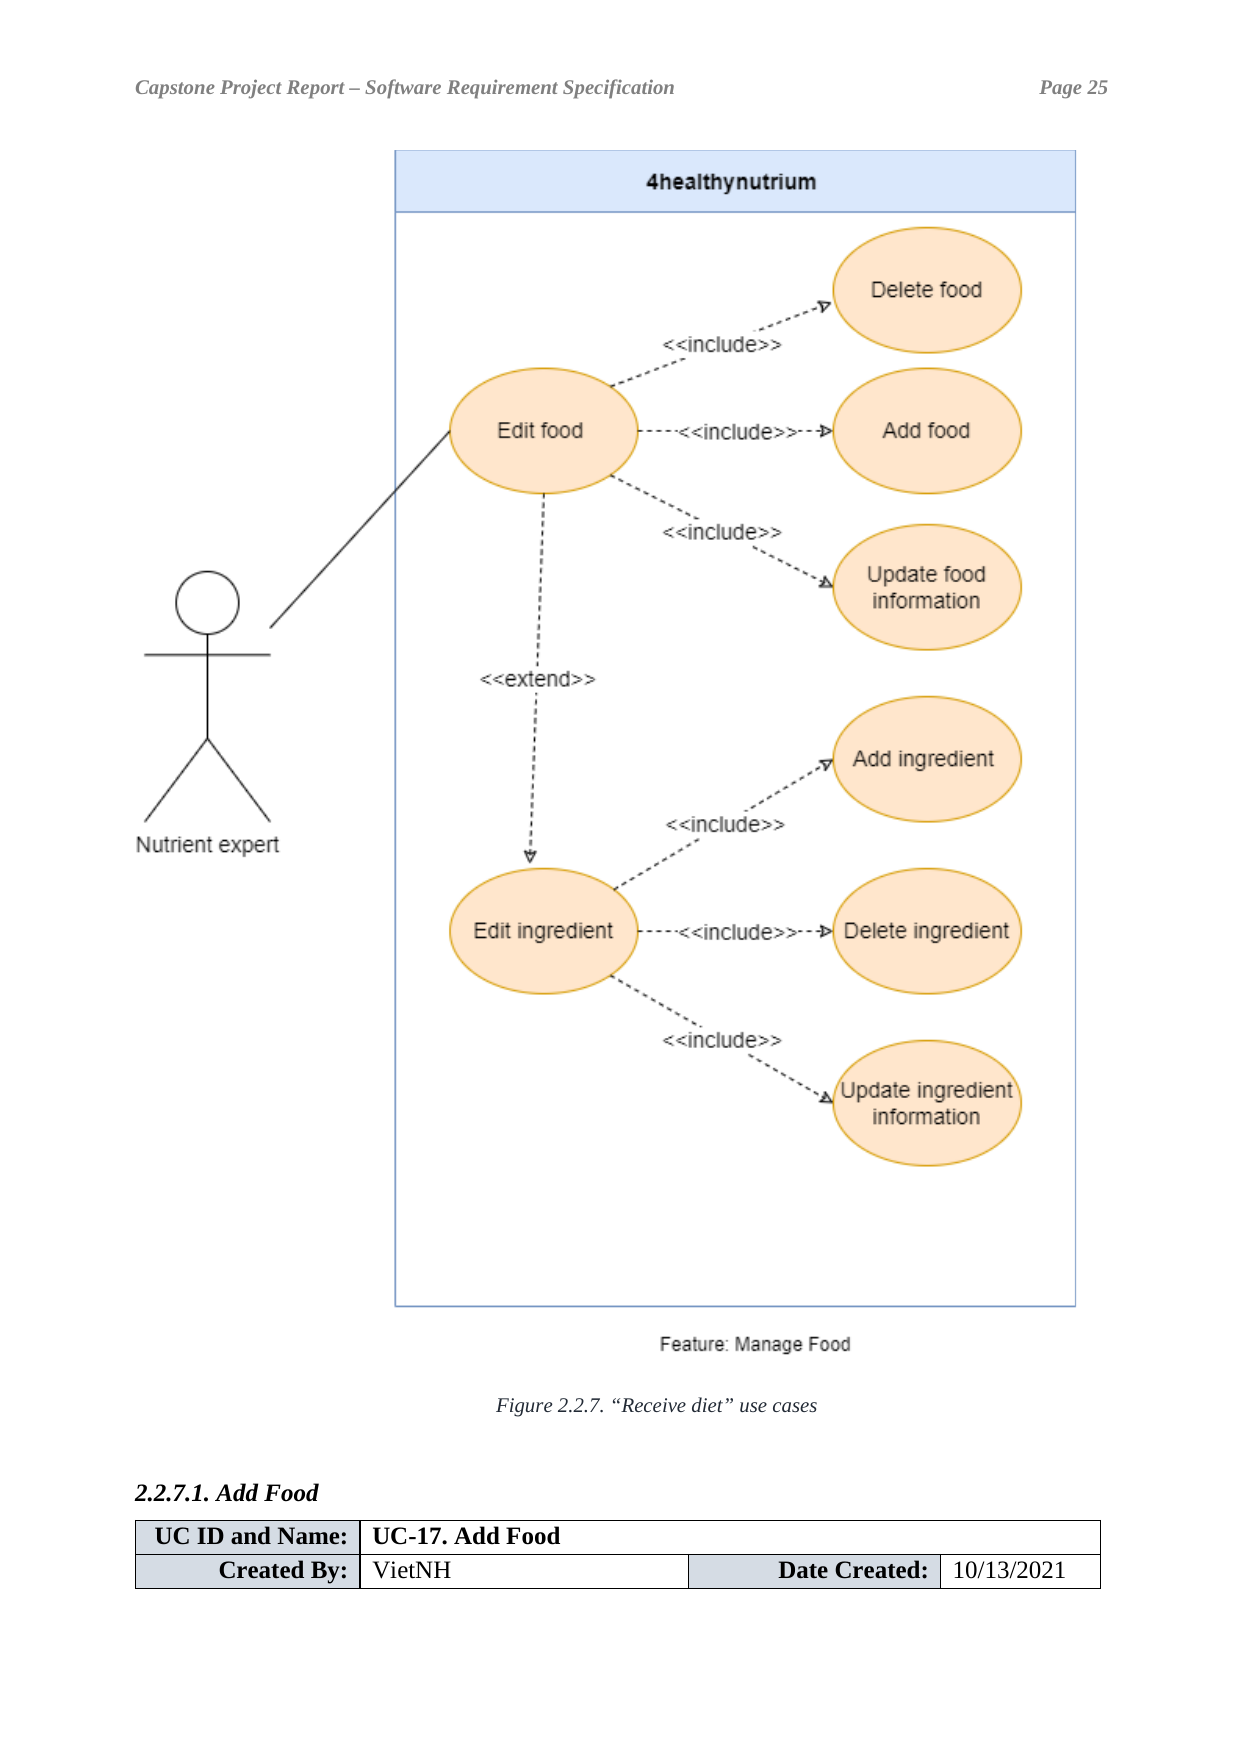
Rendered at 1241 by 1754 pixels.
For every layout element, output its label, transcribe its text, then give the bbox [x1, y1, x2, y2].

table_cell Date Created: [689, 1555, 940, 1588]
table_header UC ID and Name: [136, 1521, 359, 1554]
table_cell VietNH [361, 1555, 688, 1588]
table_header UC-17. Add Food [361, 1521, 1100, 1554]
table_cell 10/13/2021 [941, 1555, 1100, 1588]
title Figure 2.2.7. “Receive diet” use cases [135, 1393, 1105, 1417]
table_cell Created By: [136, 1555, 359, 1588]
subtitle 2.2.7.1. Add Food [135, 1478, 1105, 1507]
picture [135, 150, 1077, 1370]
